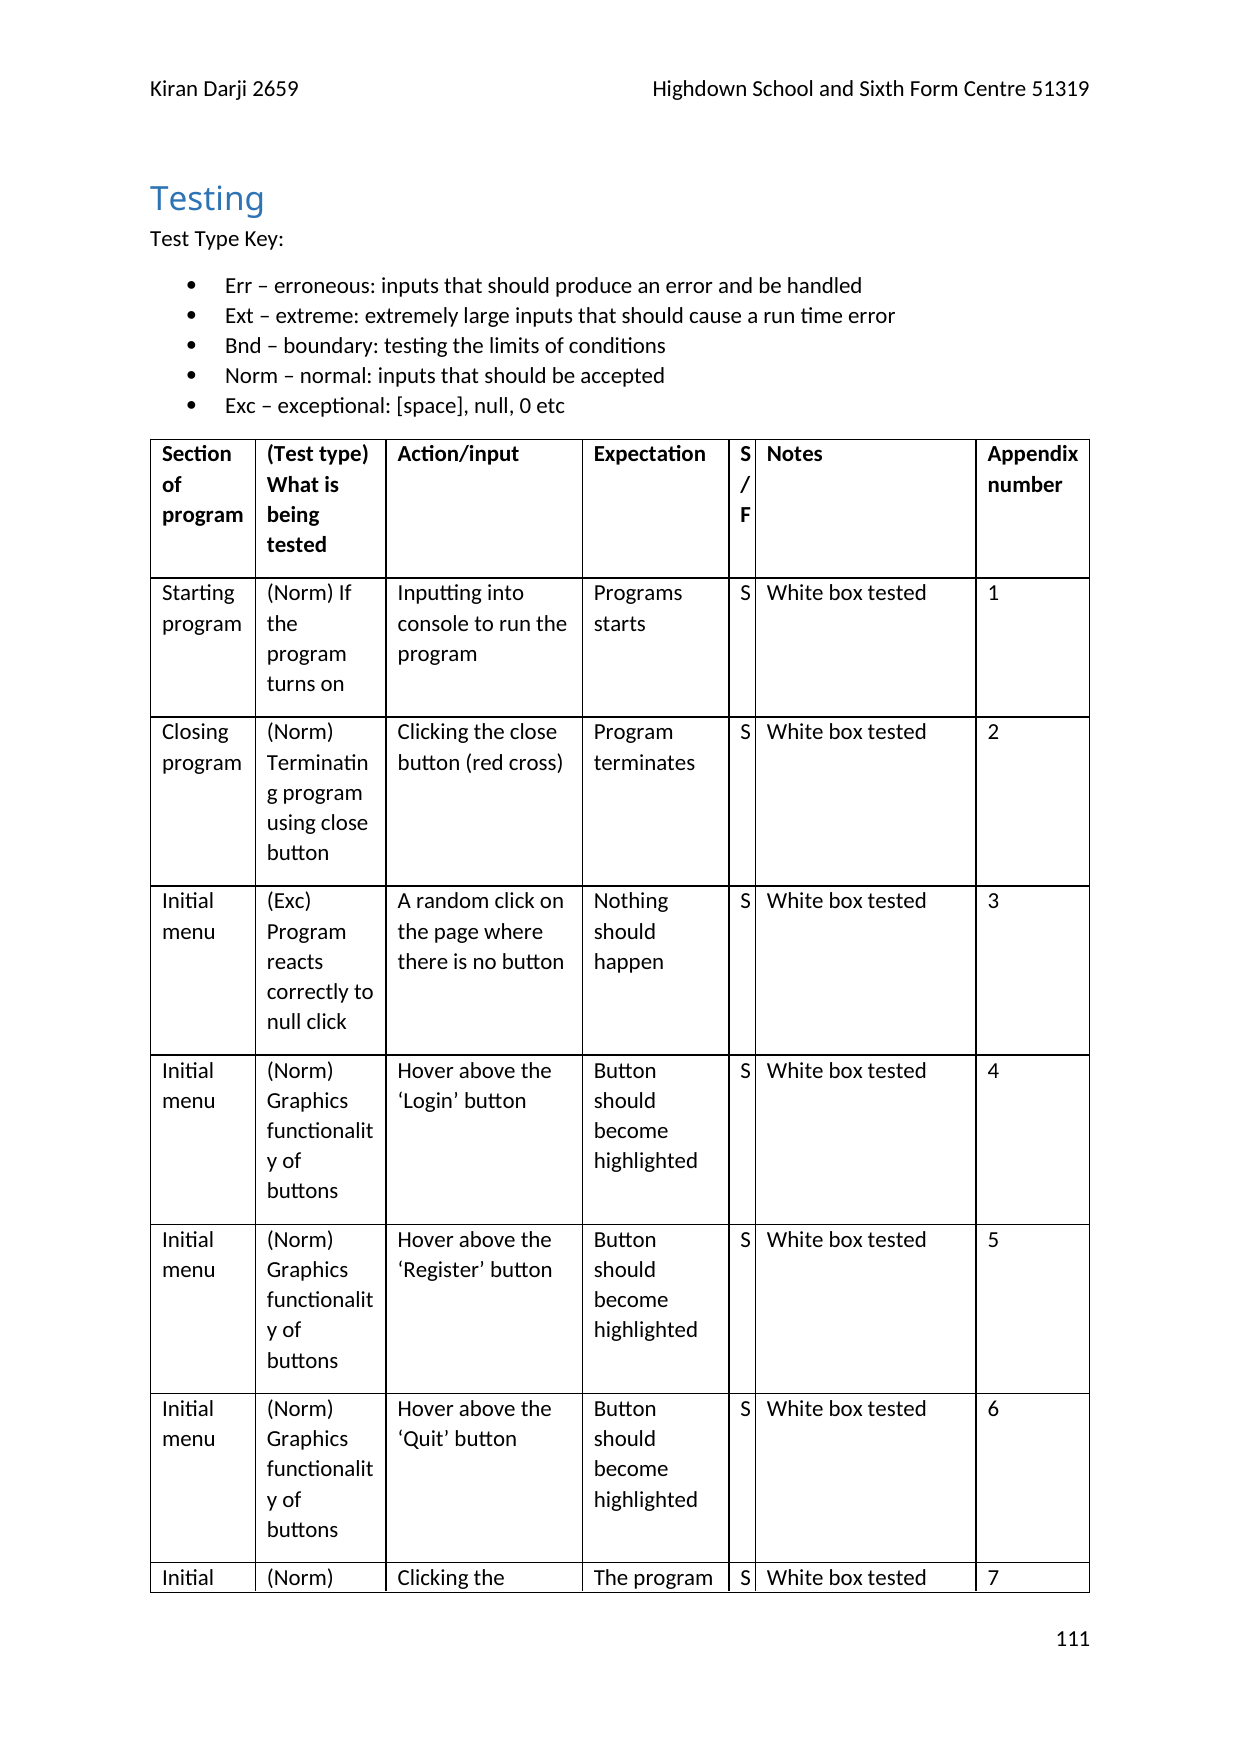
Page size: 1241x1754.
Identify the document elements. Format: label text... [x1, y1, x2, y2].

subtitle Testing [150, 175, 1090, 220]
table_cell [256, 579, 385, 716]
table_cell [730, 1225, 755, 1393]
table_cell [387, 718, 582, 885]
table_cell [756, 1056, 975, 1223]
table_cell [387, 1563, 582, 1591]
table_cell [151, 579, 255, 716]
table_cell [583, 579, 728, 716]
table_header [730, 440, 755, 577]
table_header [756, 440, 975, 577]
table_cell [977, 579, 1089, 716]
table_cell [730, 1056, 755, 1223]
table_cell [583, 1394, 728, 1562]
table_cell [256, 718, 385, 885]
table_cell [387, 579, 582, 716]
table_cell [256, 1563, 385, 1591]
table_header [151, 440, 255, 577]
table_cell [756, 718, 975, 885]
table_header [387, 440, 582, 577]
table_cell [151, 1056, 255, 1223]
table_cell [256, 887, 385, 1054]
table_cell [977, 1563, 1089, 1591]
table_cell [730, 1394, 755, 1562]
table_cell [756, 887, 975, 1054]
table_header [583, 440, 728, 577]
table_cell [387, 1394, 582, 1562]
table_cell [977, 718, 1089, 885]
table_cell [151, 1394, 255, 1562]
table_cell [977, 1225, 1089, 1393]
text Test Type Key: [150, 224, 1090, 252]
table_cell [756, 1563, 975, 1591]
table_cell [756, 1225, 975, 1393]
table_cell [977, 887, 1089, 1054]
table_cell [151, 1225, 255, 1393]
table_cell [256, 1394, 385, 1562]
list Norm – normal: inputs that should be accepted [187, 361, 1090, 389]
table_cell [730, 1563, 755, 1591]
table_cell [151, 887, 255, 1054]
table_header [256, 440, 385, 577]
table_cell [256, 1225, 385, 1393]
list Bnd – boundary: testing the limits of conditions [187, 331, 1090, 359]
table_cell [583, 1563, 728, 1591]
list Err – erroneous: inputs that should produce an error and be handled [187, 271, 1090, 299]
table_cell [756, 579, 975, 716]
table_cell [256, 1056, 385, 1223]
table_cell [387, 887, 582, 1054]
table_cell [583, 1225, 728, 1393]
list Ext – extreme: extremely large inputs that should cause a run time error [187, 301, 1090, 329]
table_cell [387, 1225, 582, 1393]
list Exc – exceptional: [space], null, 0 etc [187, 392, 1090, 420]
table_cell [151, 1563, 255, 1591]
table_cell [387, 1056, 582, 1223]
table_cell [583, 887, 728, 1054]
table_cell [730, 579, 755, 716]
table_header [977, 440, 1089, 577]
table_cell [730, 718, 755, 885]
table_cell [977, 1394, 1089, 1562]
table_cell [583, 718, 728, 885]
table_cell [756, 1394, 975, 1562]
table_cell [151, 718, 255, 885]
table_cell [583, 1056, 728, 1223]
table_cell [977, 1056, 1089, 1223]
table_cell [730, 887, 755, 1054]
